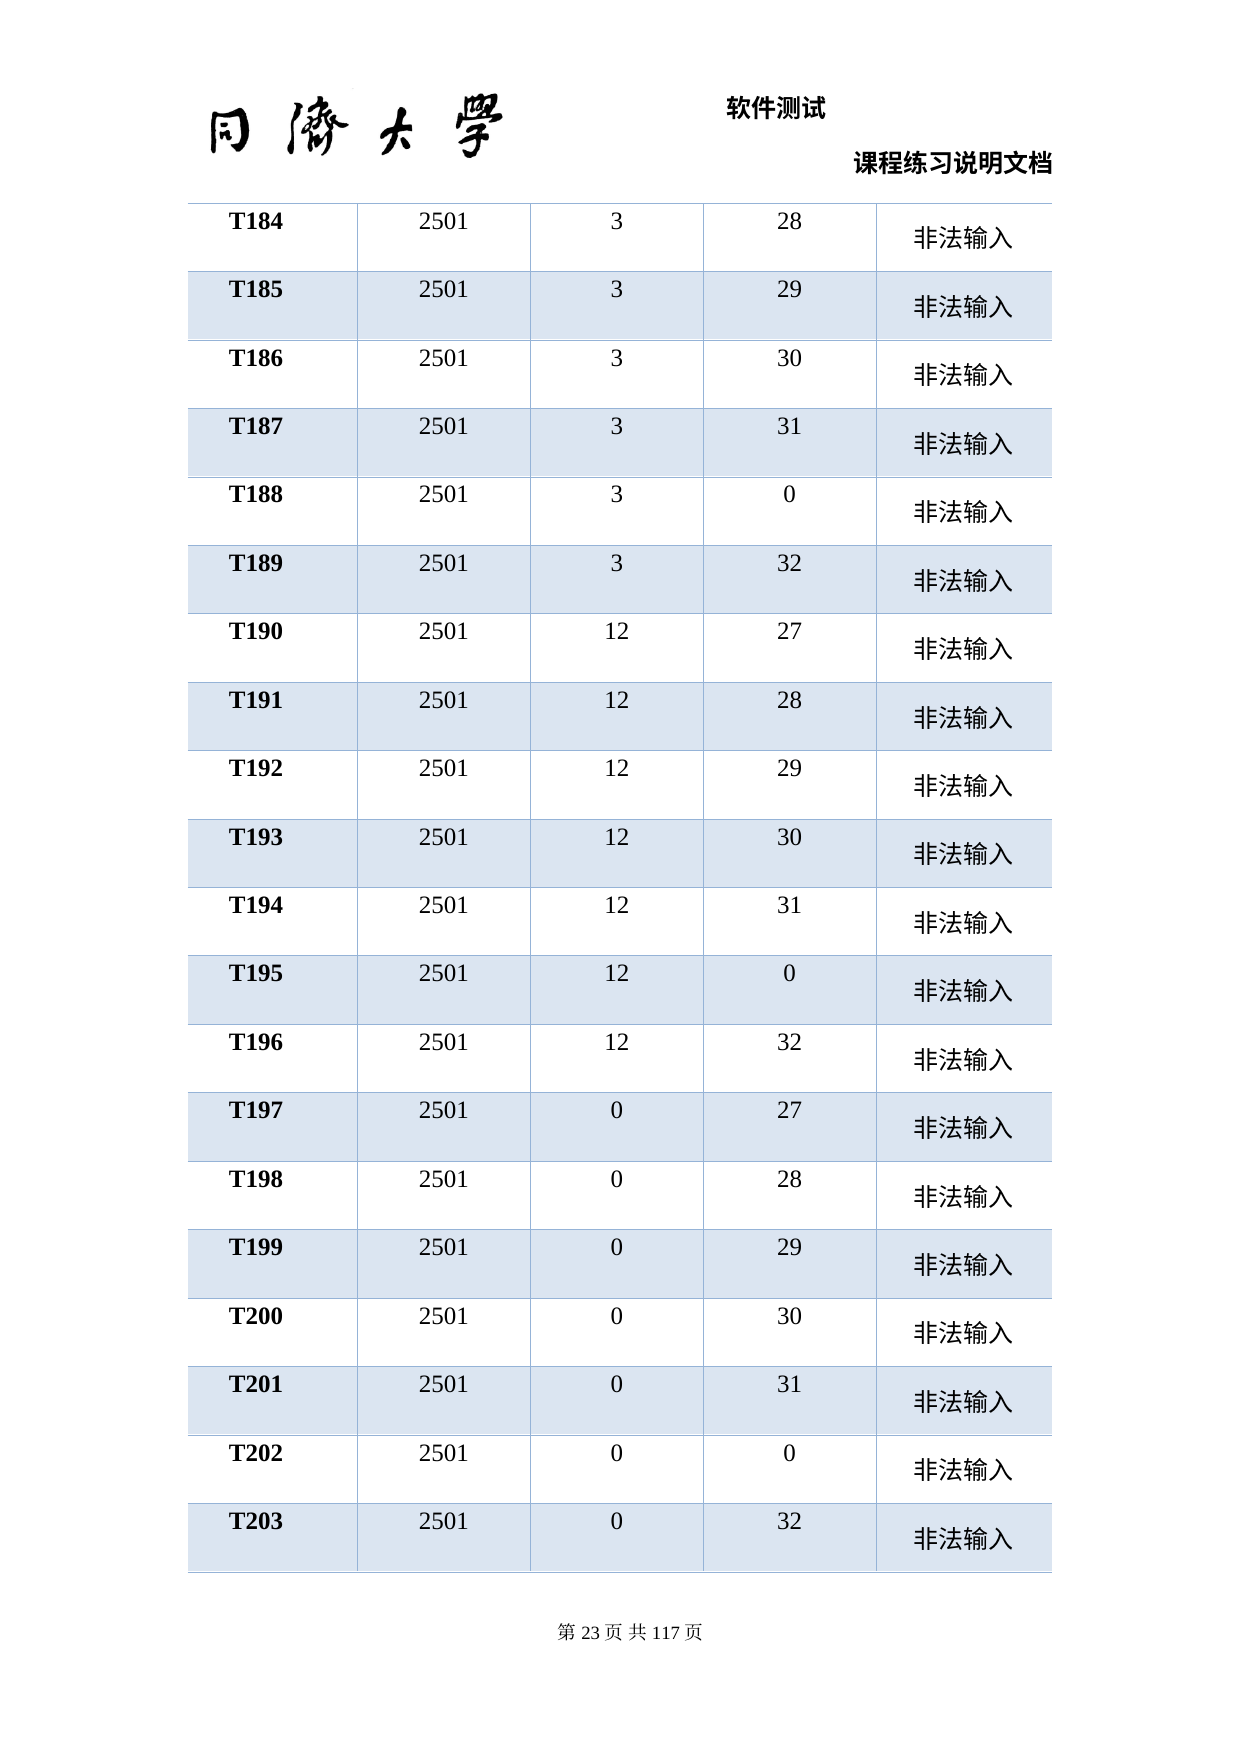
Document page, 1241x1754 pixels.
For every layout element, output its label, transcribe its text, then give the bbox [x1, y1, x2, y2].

table_cell 29 [704, 1230, 876, 1298]
table_cell 32 [704, 1504, 876, 1571]
table_cell [188, 409, 357, 476]
table_cell 12 [531, 956, 703, 1024]
table_cell 0 [531, 1367, 703, 1434]
table_cell [188, 1504, 357, 1571]
table_cell 2501 [358, 614, 530, 682]
table_cell 非法输入 [877, 1504, 1052, 1571]
table_cell 非法输入 [877, 888, 1052, 955]
table_cell 非法输入 [877, 409, 1052, 476]
table_cell 非法输入 [877, 272, 1052, 339]
table_cell 非法输入 [877, 820, 1052, 887]
table_cell 非法输入 [877, 546, 1052, 613]
table_cell [188, 1162, 357, 1229]
table_cell 12 [531, 820, 703, 887]
table_cell 3 [531, 546, 703, 613]
table_cell 2501 [358, 820, 530, 887]
table_cell 3 [531, 409, 703, 476]
table_cell 0 [704, 478, 876, 545]
table_cell 非法输入 [877, 1162, 1052, 1229]
table_cell 非法输入 [877, 1093, 1052, 1161]
table_cell 0 [531, 1504, 703, 1571]
table_cell 2501 [358, 1162, 530, 1229]
table_cell [188, 1025, 357, 1092]
table_cell 31 [704, 888, 876, 955]
table_cell 28 [704, 204, 876, 271]
table_cell 2501 [358, 272, 530, 339]
table_cell 28 [704, 1162, 876, 1229]
table_cell 非法输入 [877, 751, 1052, 818]
table_cell 非法输入 [877, 1230, 1052, 1298]
table_cell 非法输入 [877, 1367, 1052, 1434]
table_cell 非法输入 [877, 956, 1052, 1024]
table_cell [188, 1093, 357, 1161]
table_cell 2501 [358, 1093, 530, 1161]
table_cell [188, 956, 357, 1024]
table_cell [188, 683, 357, 750]
table_cell 2501 [358, 1299, 530, 1366]
table_cell 32 [704, 1025, 876, 1092]
table_cell 2501 [358, 478, 530, 545]
table_cell 0 [704, 1436, 876, 1503]
table_cell 27 [704, 1093, 876, 1161]
table_cell 非法输入 [877, 683, 1052, 750]
table_cell 29 [704, 272, 876, 339]
table_cell 2501 [358, 1504, 530, 1571]
table_cell 非法输入 [877, 1025, 1052, 1092]
table_cell [188, 546, 357, 613]
table_cell [188, 751, 357, 818]
table_cell 0 [531, 1162, 703, 1229]
table_cell 2501 [358, 204, 530, 271]
table_cell 12 [531, 751, 703, 818]
table_cell 2501 [358, 1230, 530, 1298]
table_cell [188, 1299, 357, 1366]
table_cell 12 [531, 1025, 703, 1092]
table_cell 31 [704, 1367, 876, 1434]
table_cell 非法输入 [877, 1436, 1052, 1503]
table_cell 0 [531, 1093, 703, 1161]
picture [188, 86, 520, 165]
table_cell 3 [531, 272, 703, 339]
table_cell 2501 [358, 341, 530, 408]
table_cell 非法输入 [877, 1299, 1052, 1366]
table_cell [188, 888, 357, 955]
table_cell 2501 [358, 1025, 530, 1092]
table_cell 2501 [358, 1436, 530, 1503]
table_cell [188, 820, 357, 887]
table_cell 2501 [358, 683, 530, 750]
table_cell 12 [531, 888, 703, 955]
table_cell 非法输入 [877, 478, 1052, 545]
table_cell 3 [531, 341, 703, 408]
table_cell 2501 [358, 888, 530, 955]
table_cell [188, 478, 357, 545]
table_cell 2501 [358, 1367, 530, 1434]
table_cell 32 [704, 546, 876, 613]
table_cell 3 [531, 478, 703, 545]
table_cell 30 [704, 1299, 876, 1366]
table_cell 2501 [358, 751, 530, 818]
table_cell [188, 1367, 357, 1434]
table_cell [188, 1436, 357, 1503]
table_cell [188, 614, 357, 682]
table_cell 27 [704, 614, 876, 682]
table_cell 3 [531, 204, 703, 271]
table_cell 2501 [358, 956, 530, 1024]
table_cell 2501 [358, 409, 530, 476]
table_cell 0 [531, 1230, 703, 1298]
table_cell 0 [531, 1299, 703, 1366]
table_cell 31 [704, 409, 876, 476]
table_cell 0 [704, 956, 876, 1024]
table_cell [188, 272, 357, 339]
table_cell [188, 341, 357, 408]
table_cell 2501 [358, 546, 530, 613]
table_cell [188, 1230, 357, 1298]
table_cell [188, 204, 357, 271]
table_cell 30 [704, 341, 876, 408]
table_cell 12 [531, 614, 703, 682]
table_cell 28 [704, 683, 876, 750]
table_cell 12 [531, 683, 703, 750]
table_cell 30 [704, 820, 876, 887]
table_cell 非法输入 [877, 341, 1052, 408]
table_cell 非法输入 [877, 614, 1052, 682]
table_cell 29 [704, 751, 876, 818]
table_cell 0 [531, 1436, 703, 1503]
table_cell 非法输入 [877, 204, 1052, 271]
